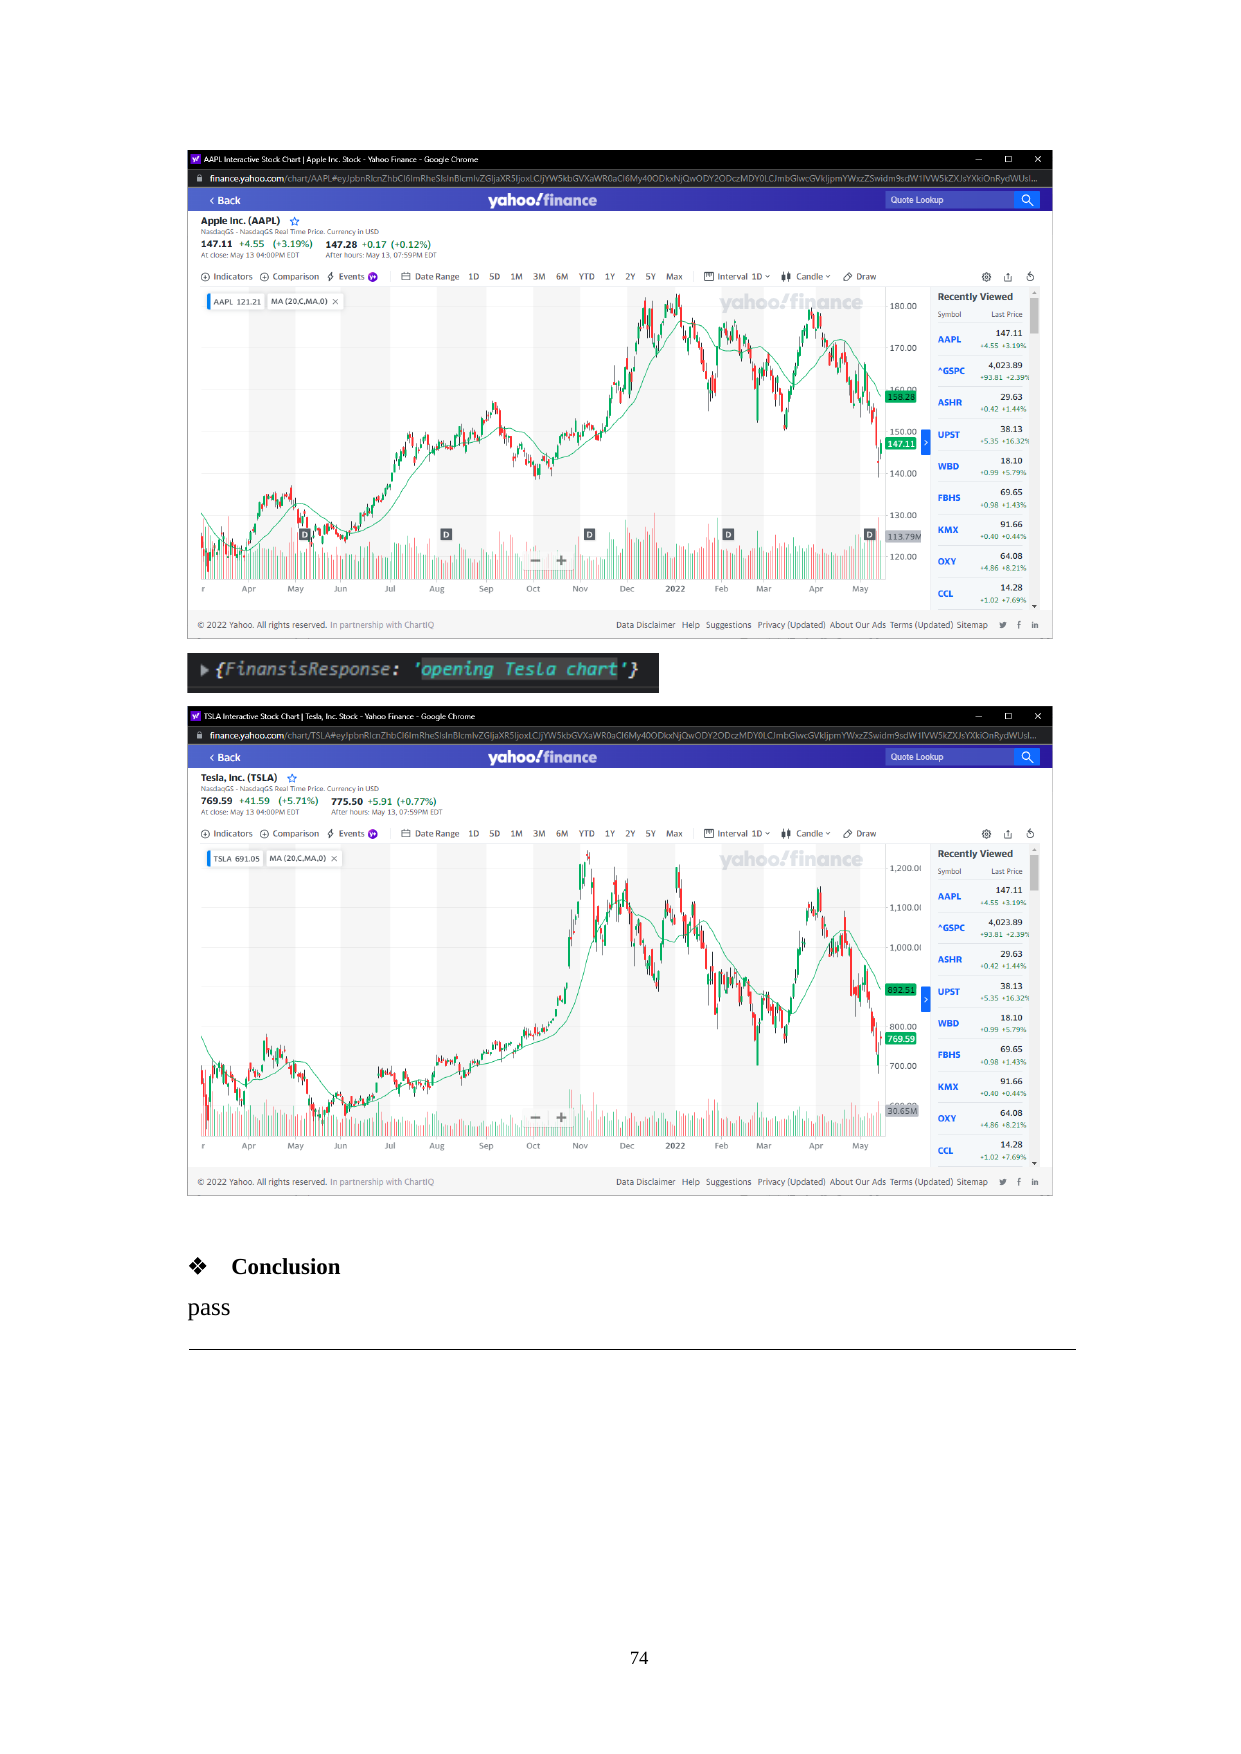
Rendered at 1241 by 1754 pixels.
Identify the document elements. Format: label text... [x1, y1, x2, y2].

picture [187, 653, 659, 693]
picture [187, 150, 1053, 639]
list Conclusion [187, 1253, 1053, 1279]
picture [187, 706, 1053, 1196]
text pass [187, 1292, 1053, 1321]
